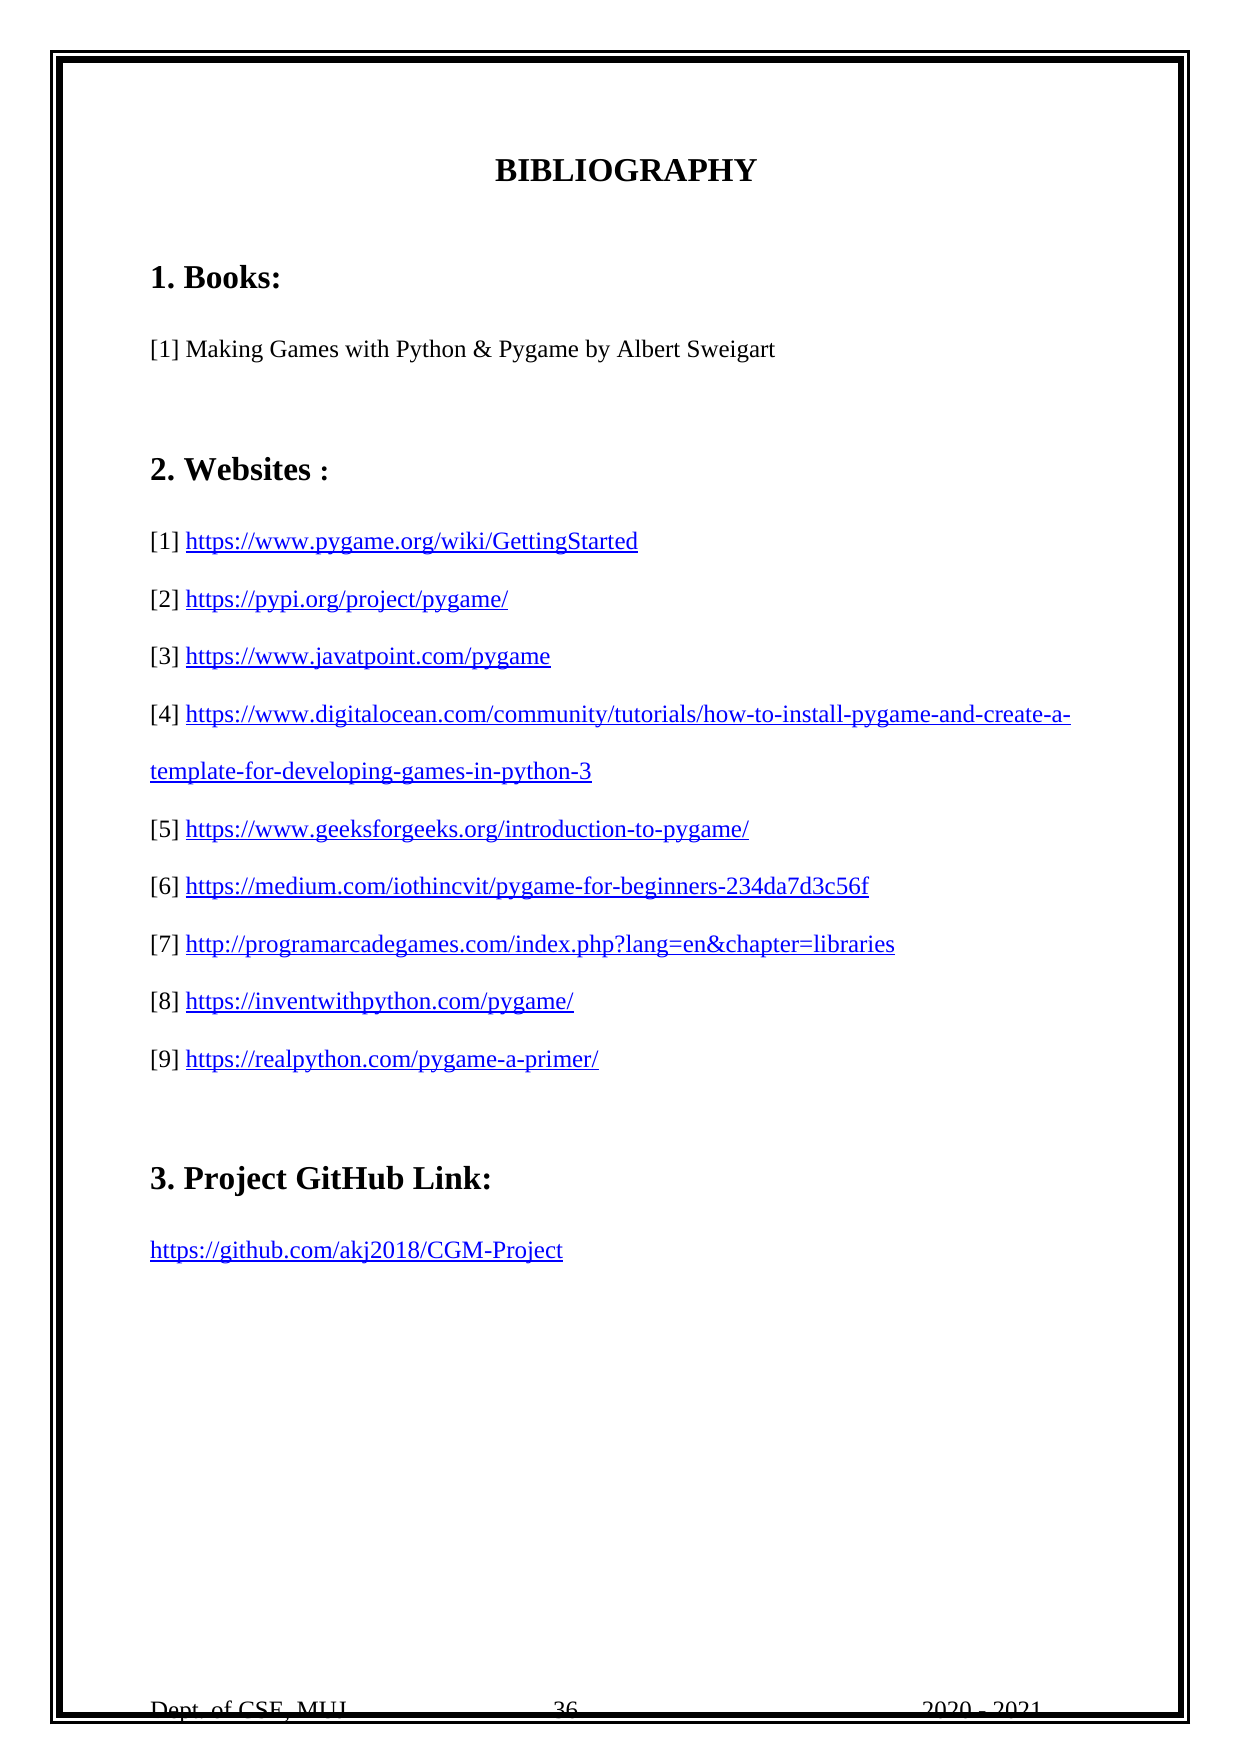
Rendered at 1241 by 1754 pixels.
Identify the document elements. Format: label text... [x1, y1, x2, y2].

text [5] https://www.geeksforgeeks.org/introduction-to-pygame/ [150, 814, 1090, 842]
text [1] Making Games with Python & Pygame by Albert Sweigart [150, 334, 1090, 363]
text [3] https://www.javatpoint.com/pygame [150, 641, 1090, 670]
text [8] https://inventwithpython.com/pygame/ [150, 986, 1090, 1015]
text BIBLIOGRAPHY [150, 150, 1090, 188]
text 3. Project GitHub Link: [150, 1159, 1090, 1197]
text 2. Websites : [150, 449, 1090, 488]
text https://github.com/akj2018/CGM-Project [150, 1235, 1090, 1264]
text [1] https://www.pygame.org/wiki/GettingStarted [150, 526, 1090, 555]
text [4] https://www.digitalocean.com/community/tutorials/how-to-install-pygame-and-create-a-template-for-developing-games-in-python-3 [150, 699, 1090, 785]
text [9] https://realpython.com/pygame-a-primer/ [150, 1044, 1090, 1072]
text [6] https://medium.com/iothincvit/pygame-for-beginners-234da7d3c56f [150, 871, 1090, 900]
text 1. Books: [150, 258, 1090, 296]
text [7] http://programarcadegames.com/index.php?lang=en&chapter=libraries [150, 929, 1090, 957]
text [2] https://pypi.org/project/pygame/ [150, 584, 1090, 612]
